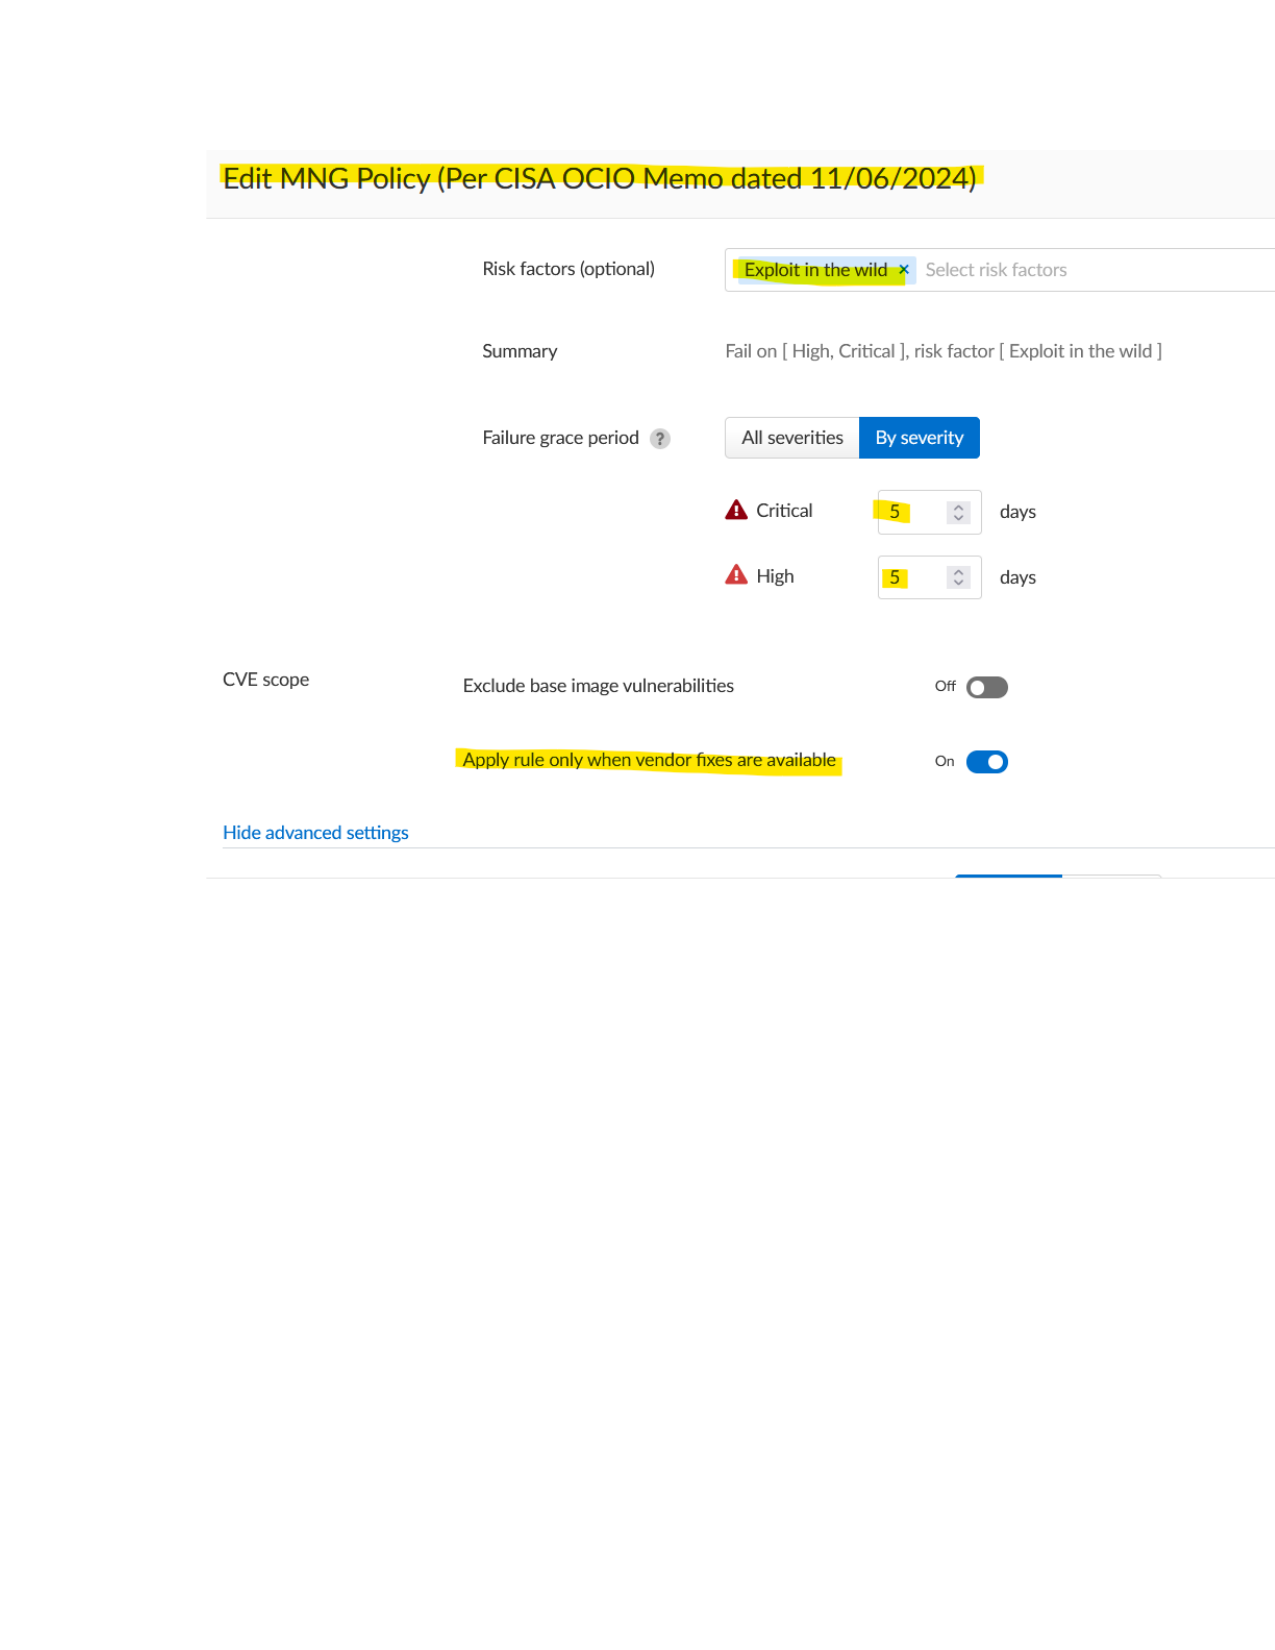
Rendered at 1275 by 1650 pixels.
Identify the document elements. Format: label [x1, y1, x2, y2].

picture [206, 150, 1275, 960]
